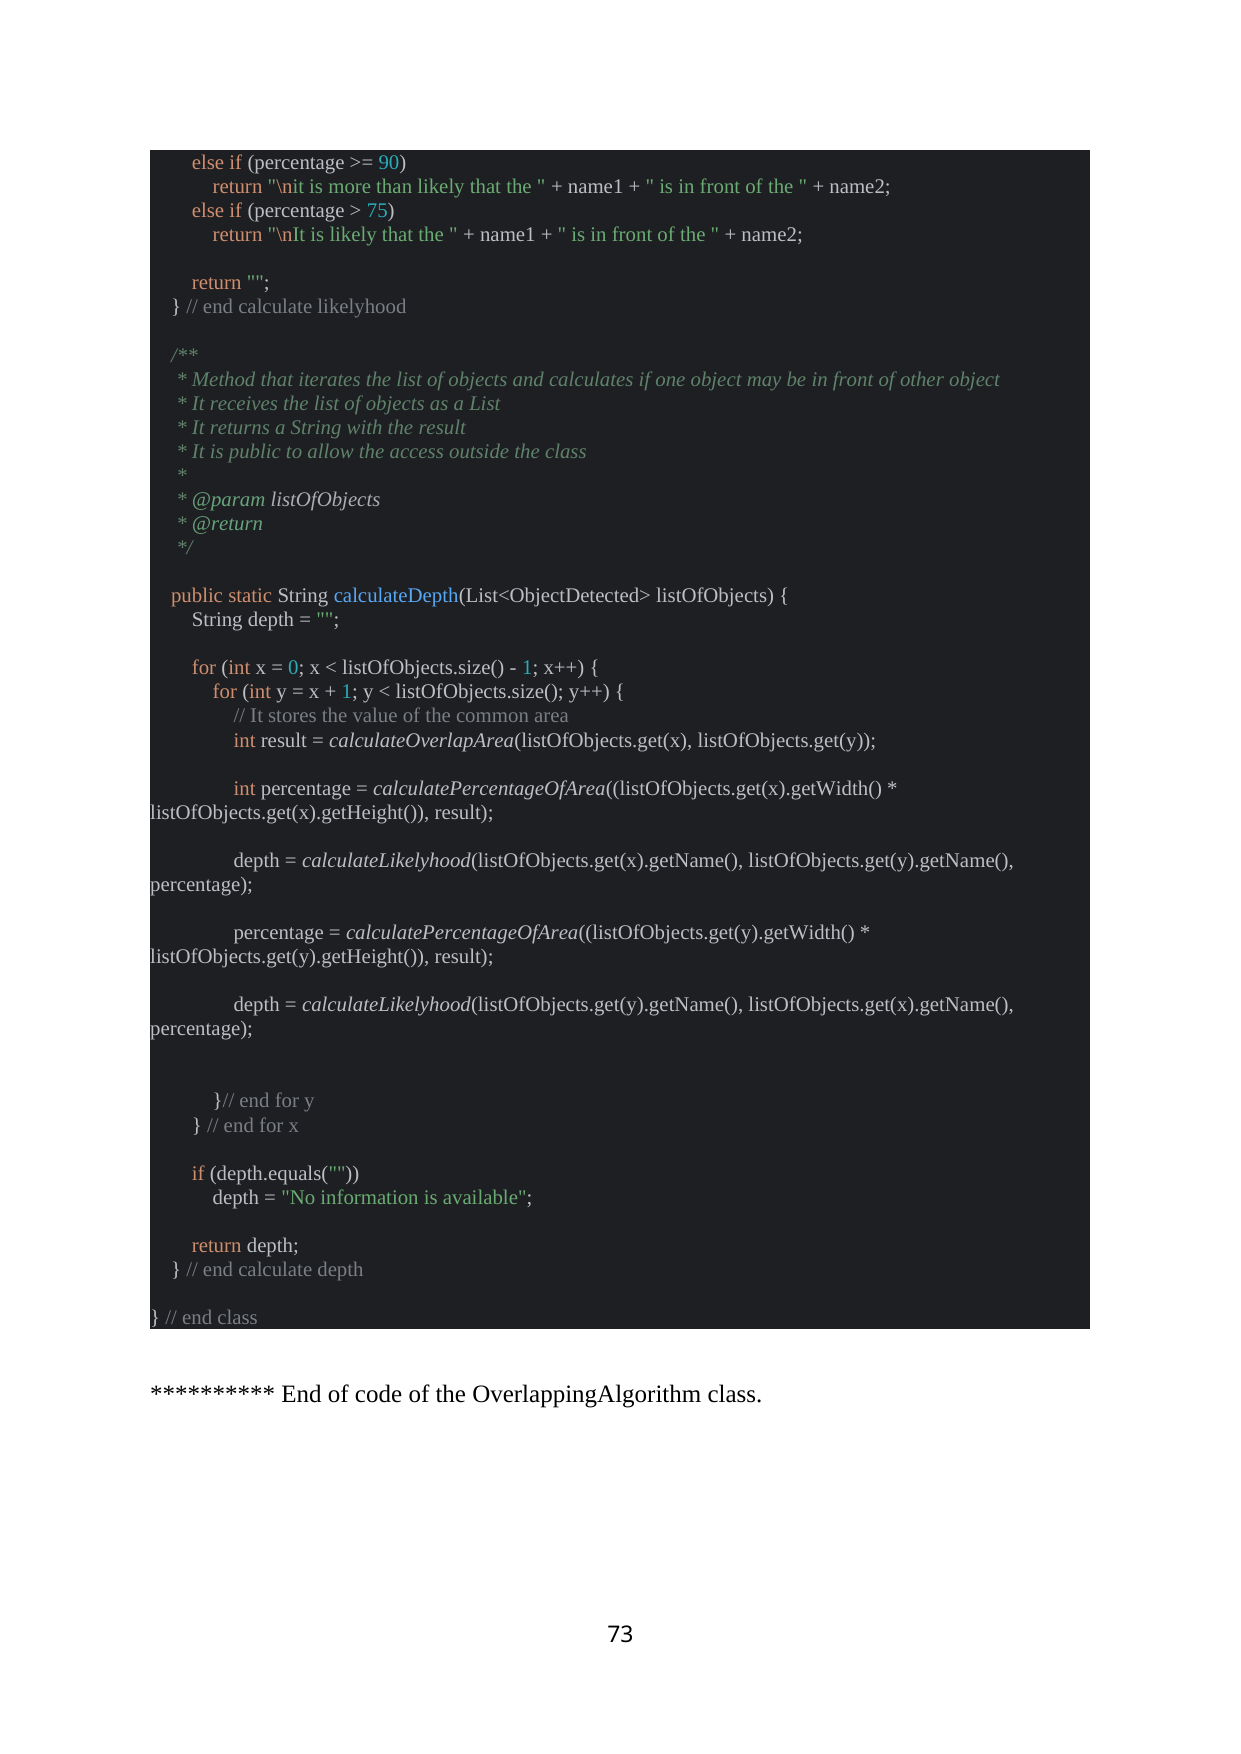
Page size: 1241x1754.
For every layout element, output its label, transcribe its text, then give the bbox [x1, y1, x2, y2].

text ********** End of code of the OverlappingAlgorithm class. [150, 1379, 1090, 1407]
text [150, 150, 1090, 1329]
